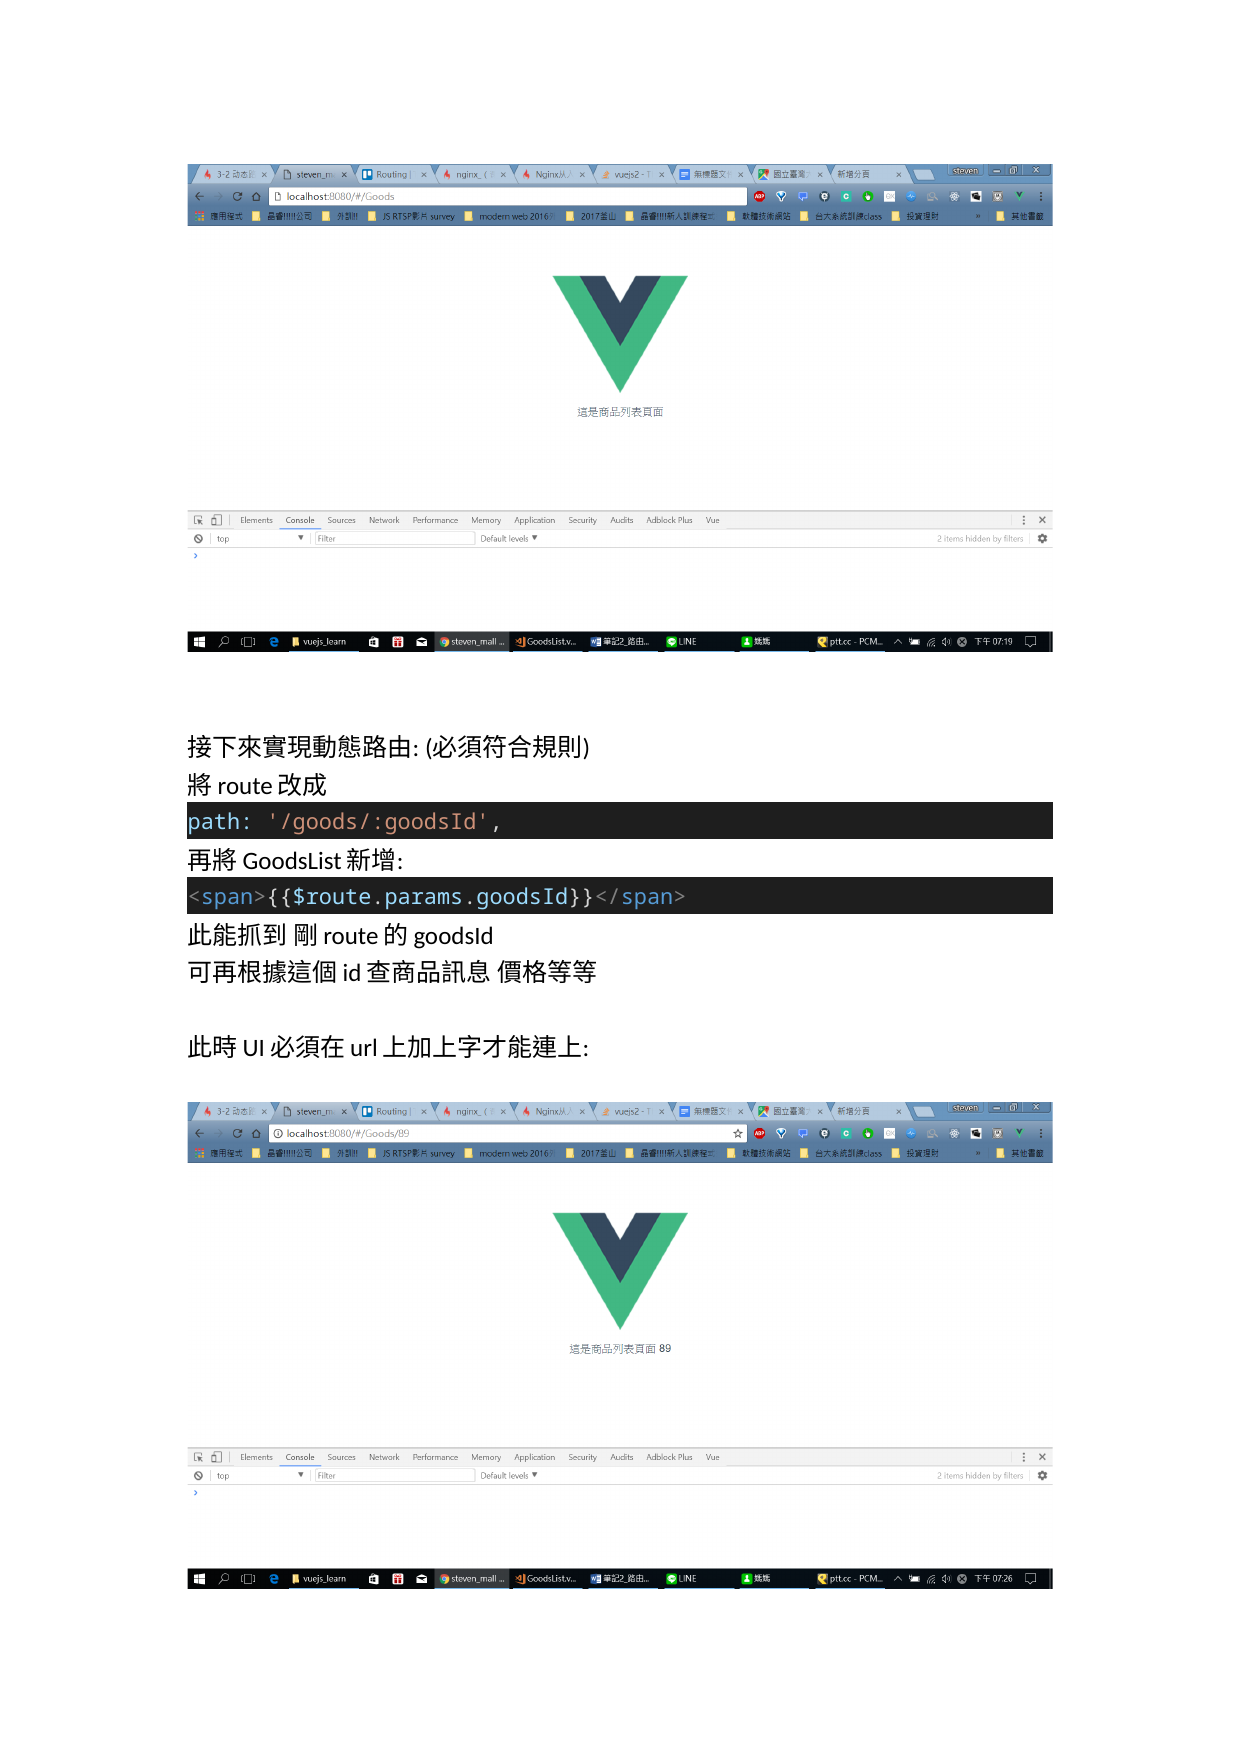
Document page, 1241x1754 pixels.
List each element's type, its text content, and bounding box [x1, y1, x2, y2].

text 可再根據這個id查商品訊息 價格等等 [187, 952, 1053, 989]
text 此時UI必須在url上加上字才能連上: [187, 1027, 1053, 1064]
text path: '/goods/:goodsId', [187, 802, 1053, 839]
text 將route改成 [187, 764, 1053, 802]
text 此能抓到 剛route的goodsId [187, 914, 1053, 952]
text 接下來實現動態路由: (必須符合規則) [187, 727, 1053, 764]
picture [187, 1102, 1053, 1589]
text 再將GoodsList新增: [187, 839, 1053, 877]
text <span>{{$route.params.goodsId}}</span> [187, 877, 1053, 914]
picture [187, 164, 1053, 652]
